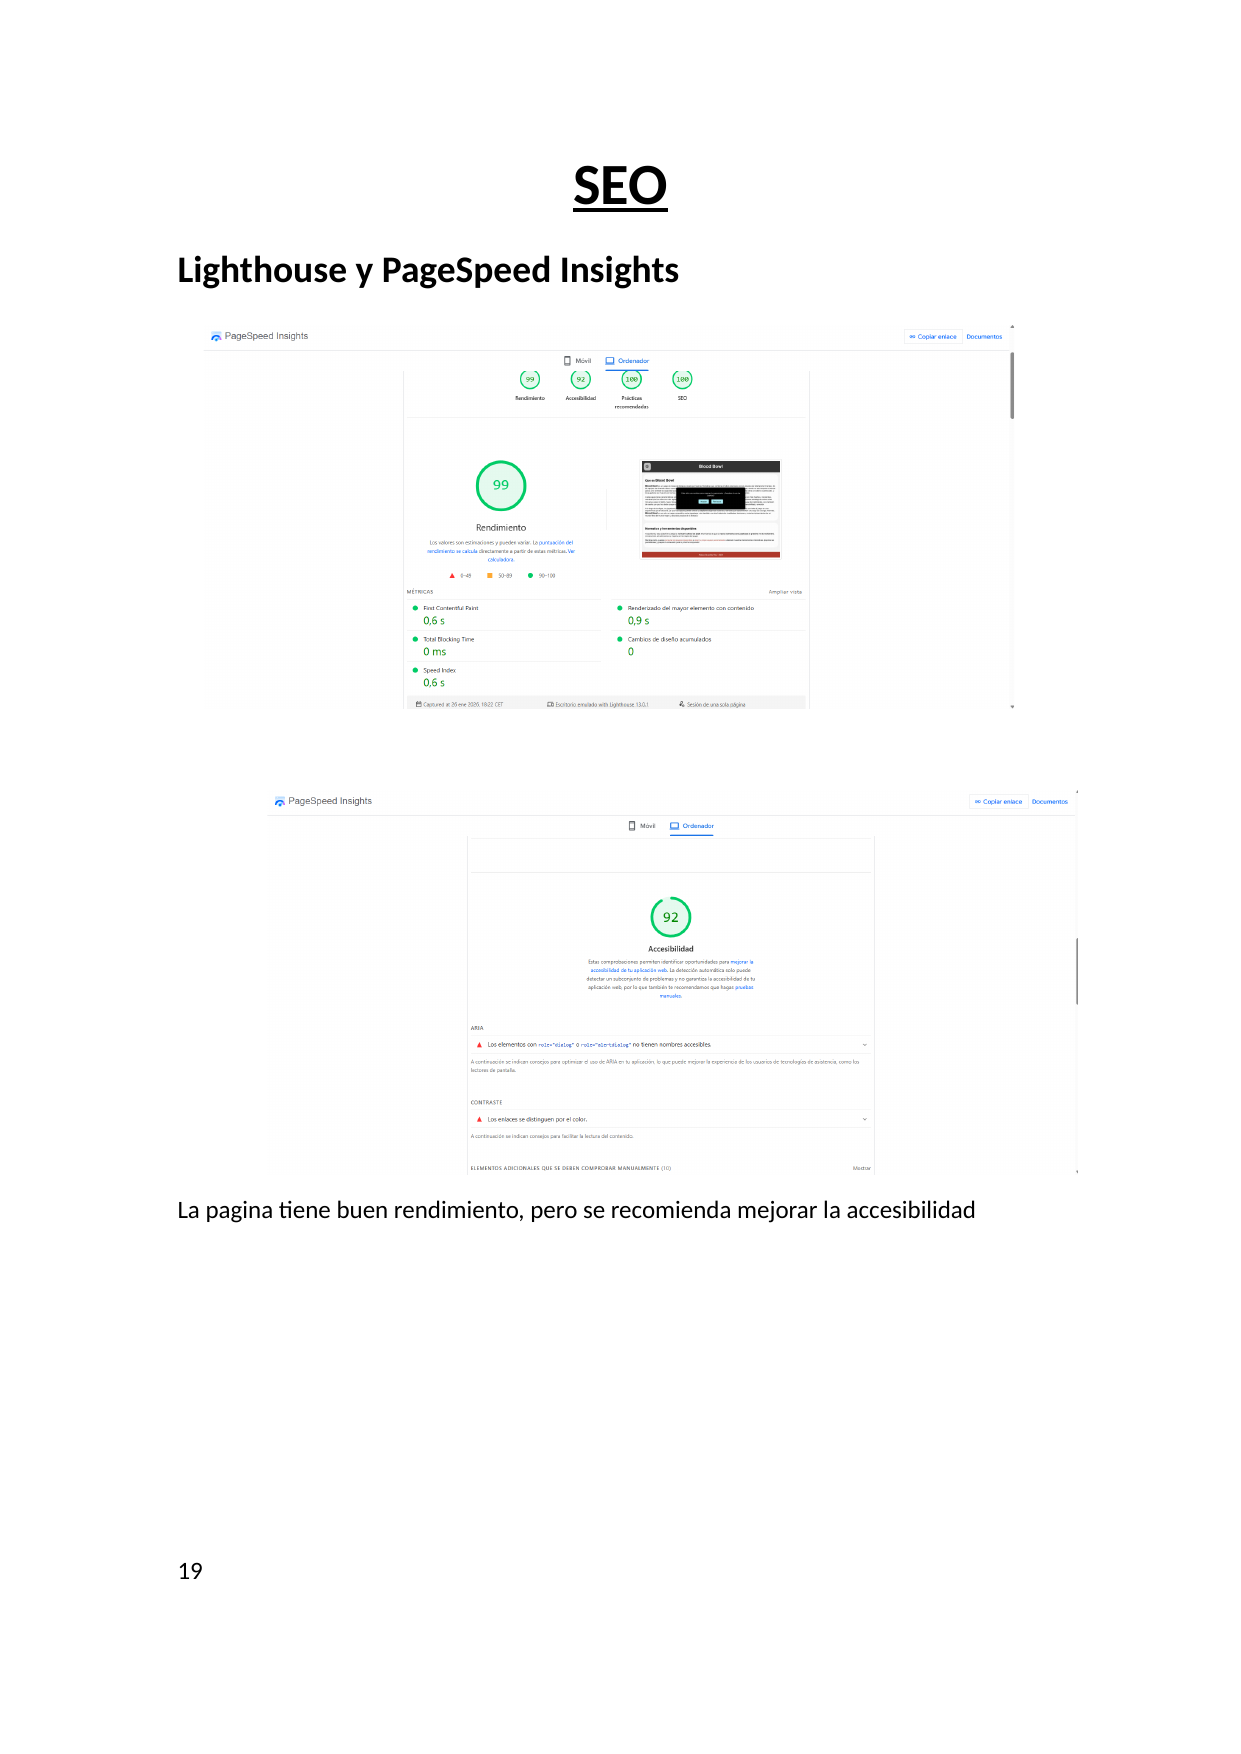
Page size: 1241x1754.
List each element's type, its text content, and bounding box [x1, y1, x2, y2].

text Lighthouse y PageSpeed Insights [177, 246, 1063, 292]
text La pagina tiene buen rendimiento, pero se recomienda mejorar la accesibilidad [177, 1194, 1063, 1224]
picture [203, 325, 1015, 709]
text SEO [177, 148, 1063, 219]
picture [267, 790, 1078, 1175]
